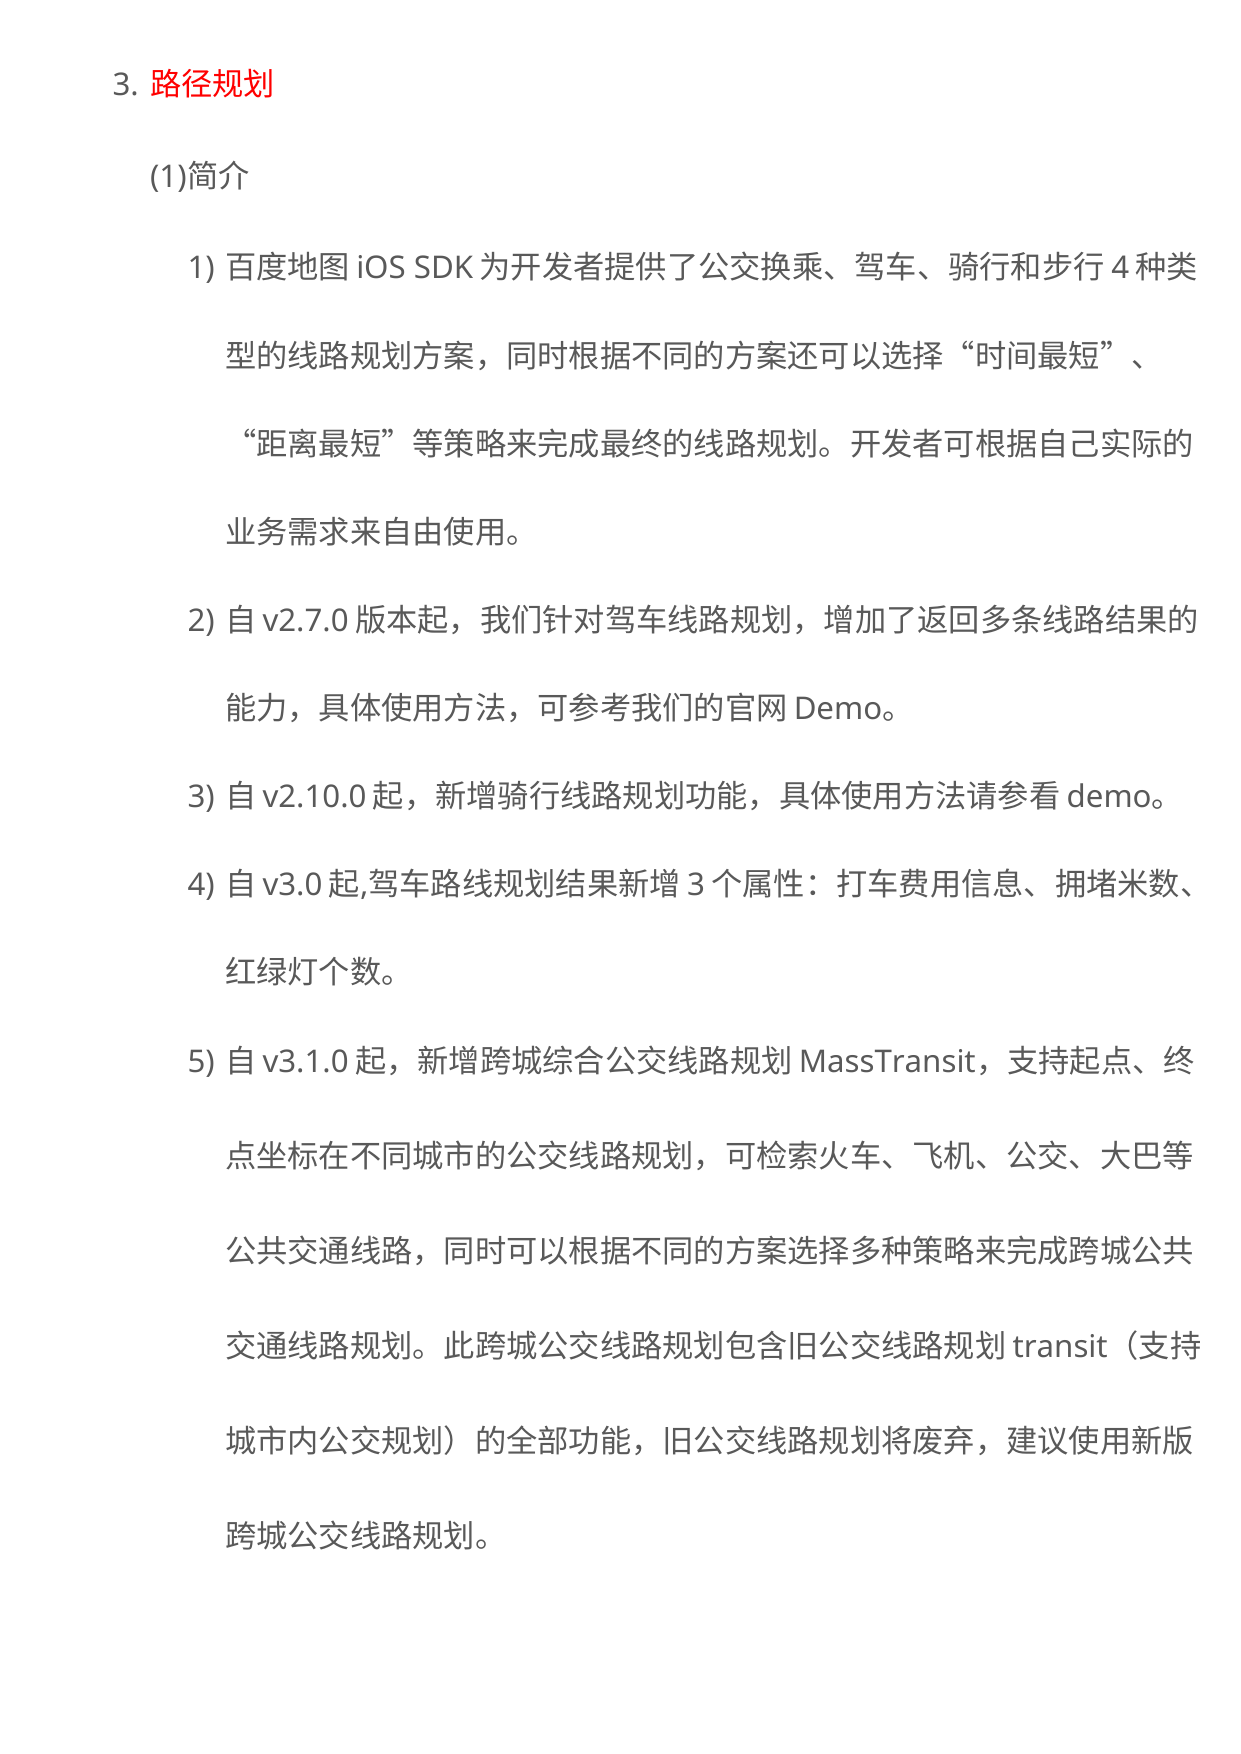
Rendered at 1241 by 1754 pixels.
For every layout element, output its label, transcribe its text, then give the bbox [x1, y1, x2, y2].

list 自v3.1.0起，新增跨城综合公交线路规划MassTransit，支持起点、终点坐标在不同城市的公交线路规划，可检索火车、飞机、公交、大巴等公共交通线路，同时可以根据不同的方案选择多种策略来完成跨城公共交通线路规划。此跨城公交线路规划包含旧公交线路规划transit（支持城市内公交规划）的全部功能，旧公交线路规划将废弃，建议使用新版跨城公交线路规划。 [187, 1014, 1202, 1578]
list 自v3.0起,驾车路线规划结果新增3个属性：打车费用信息、拥堵米数、红绿灯个数。 [187, 838, 1202, 1014]
list 路径规划 [112, 38, 1202, 126]
list 百度地图iOS SDK为开发者提供了公交换乘、驾车、骑行和步行 4种类型的线路规划方案，同时根据不同的方案还可以选择“时间最短”、“距离最短”等策略来完成最终的线路规划。开发者可根据自己实际的业务需求来自由使用。 [187, 221, 1202, 574]
list 自v2.10.0起，新增骑行线路规划功能，具体使用方法请参看demo。 [187, 750, 1202, 838]
list 自v2.7.0版本起，我们针对驾车线路规划，增加了返回多条线路结果的能力，具体使用方法，可参考我们的官网Demo。 [187, 574, 1202, 750]
list 简介 [150, 129, 1202, 218]
